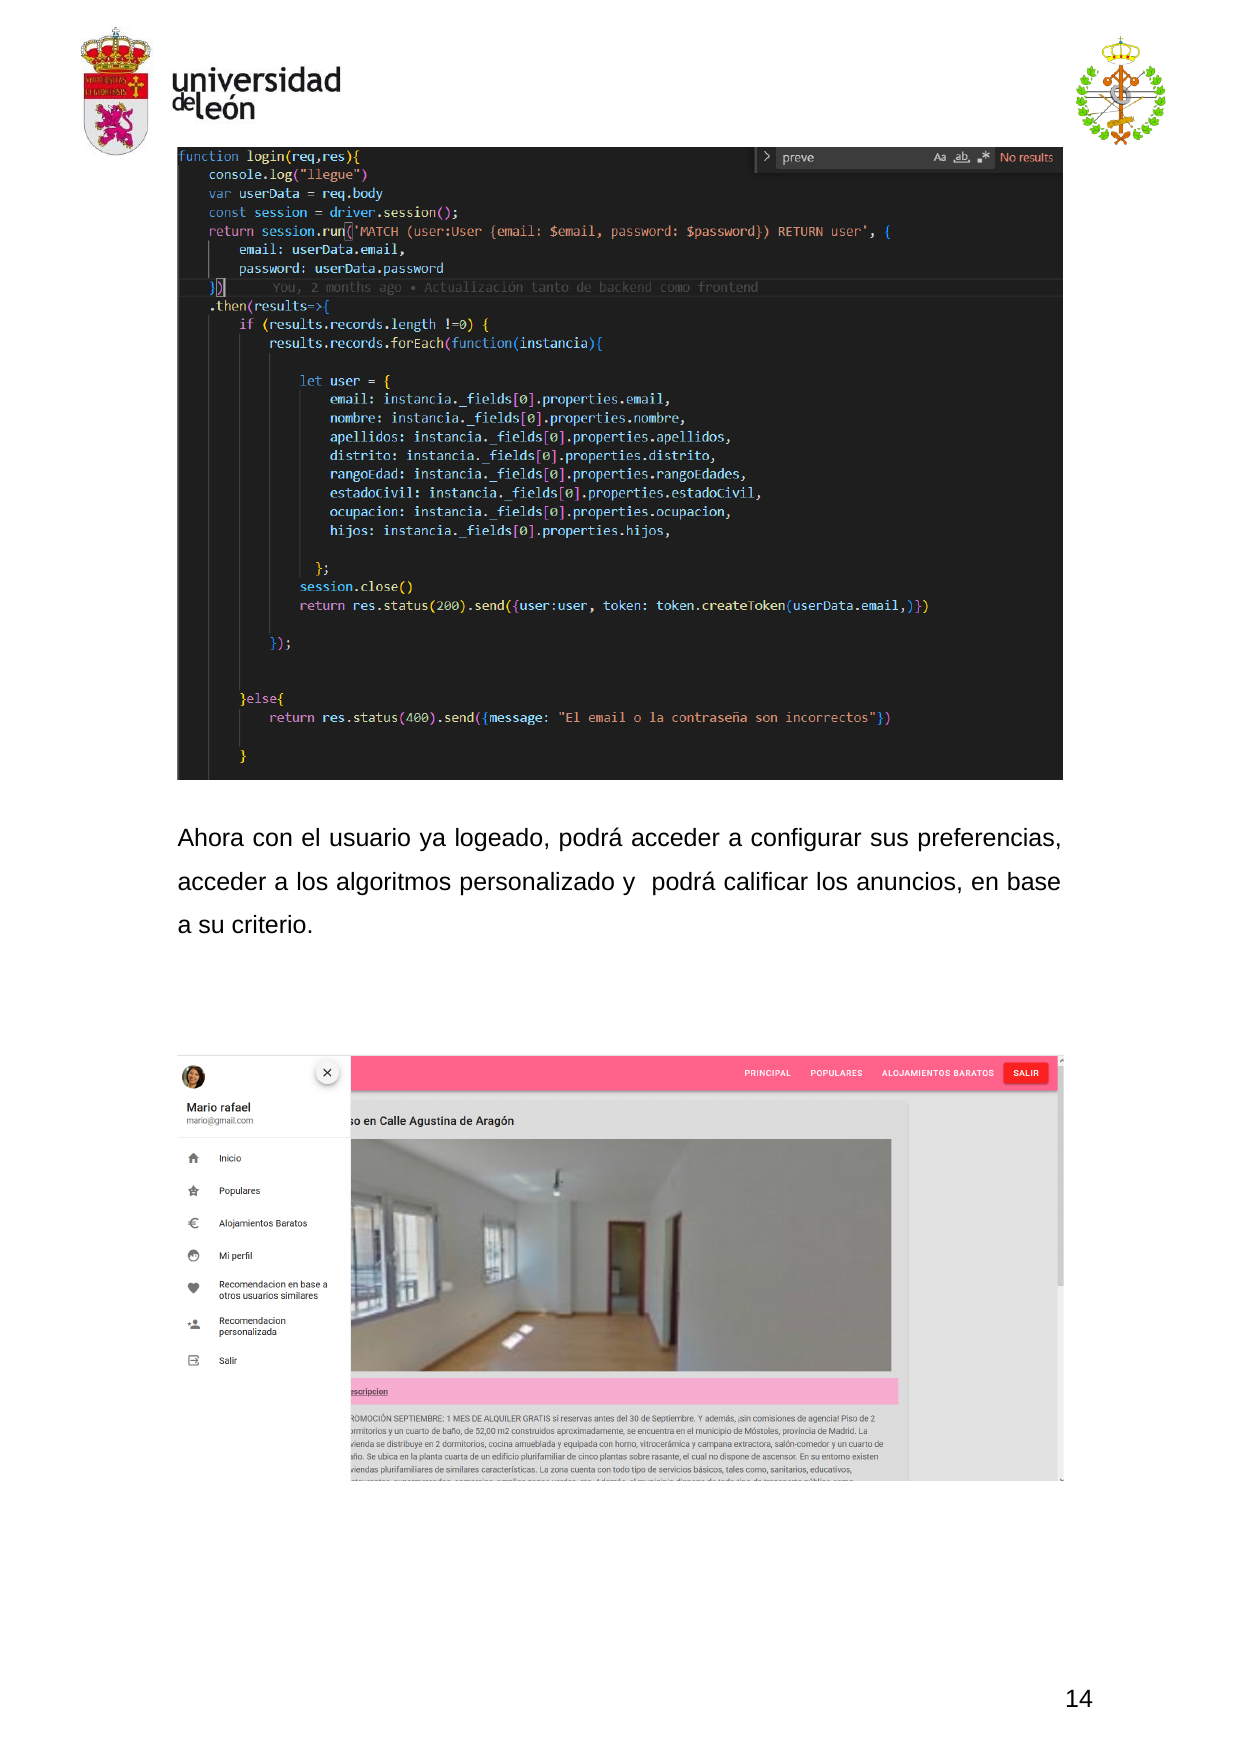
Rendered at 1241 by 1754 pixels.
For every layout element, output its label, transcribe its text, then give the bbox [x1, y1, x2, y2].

picture [177, 1054, 1064, 1481]
picture [1075, 36, 1166, 145]
text Ahora con el usuario ya logeado, podrá acceder a configurar sus preferencias, acceder a los algoritmos personalizado y podrá calificar los anuncios, en base a su criterio. [177, 823, 1063, 938]
picture [80, 26, 1063, 780]
